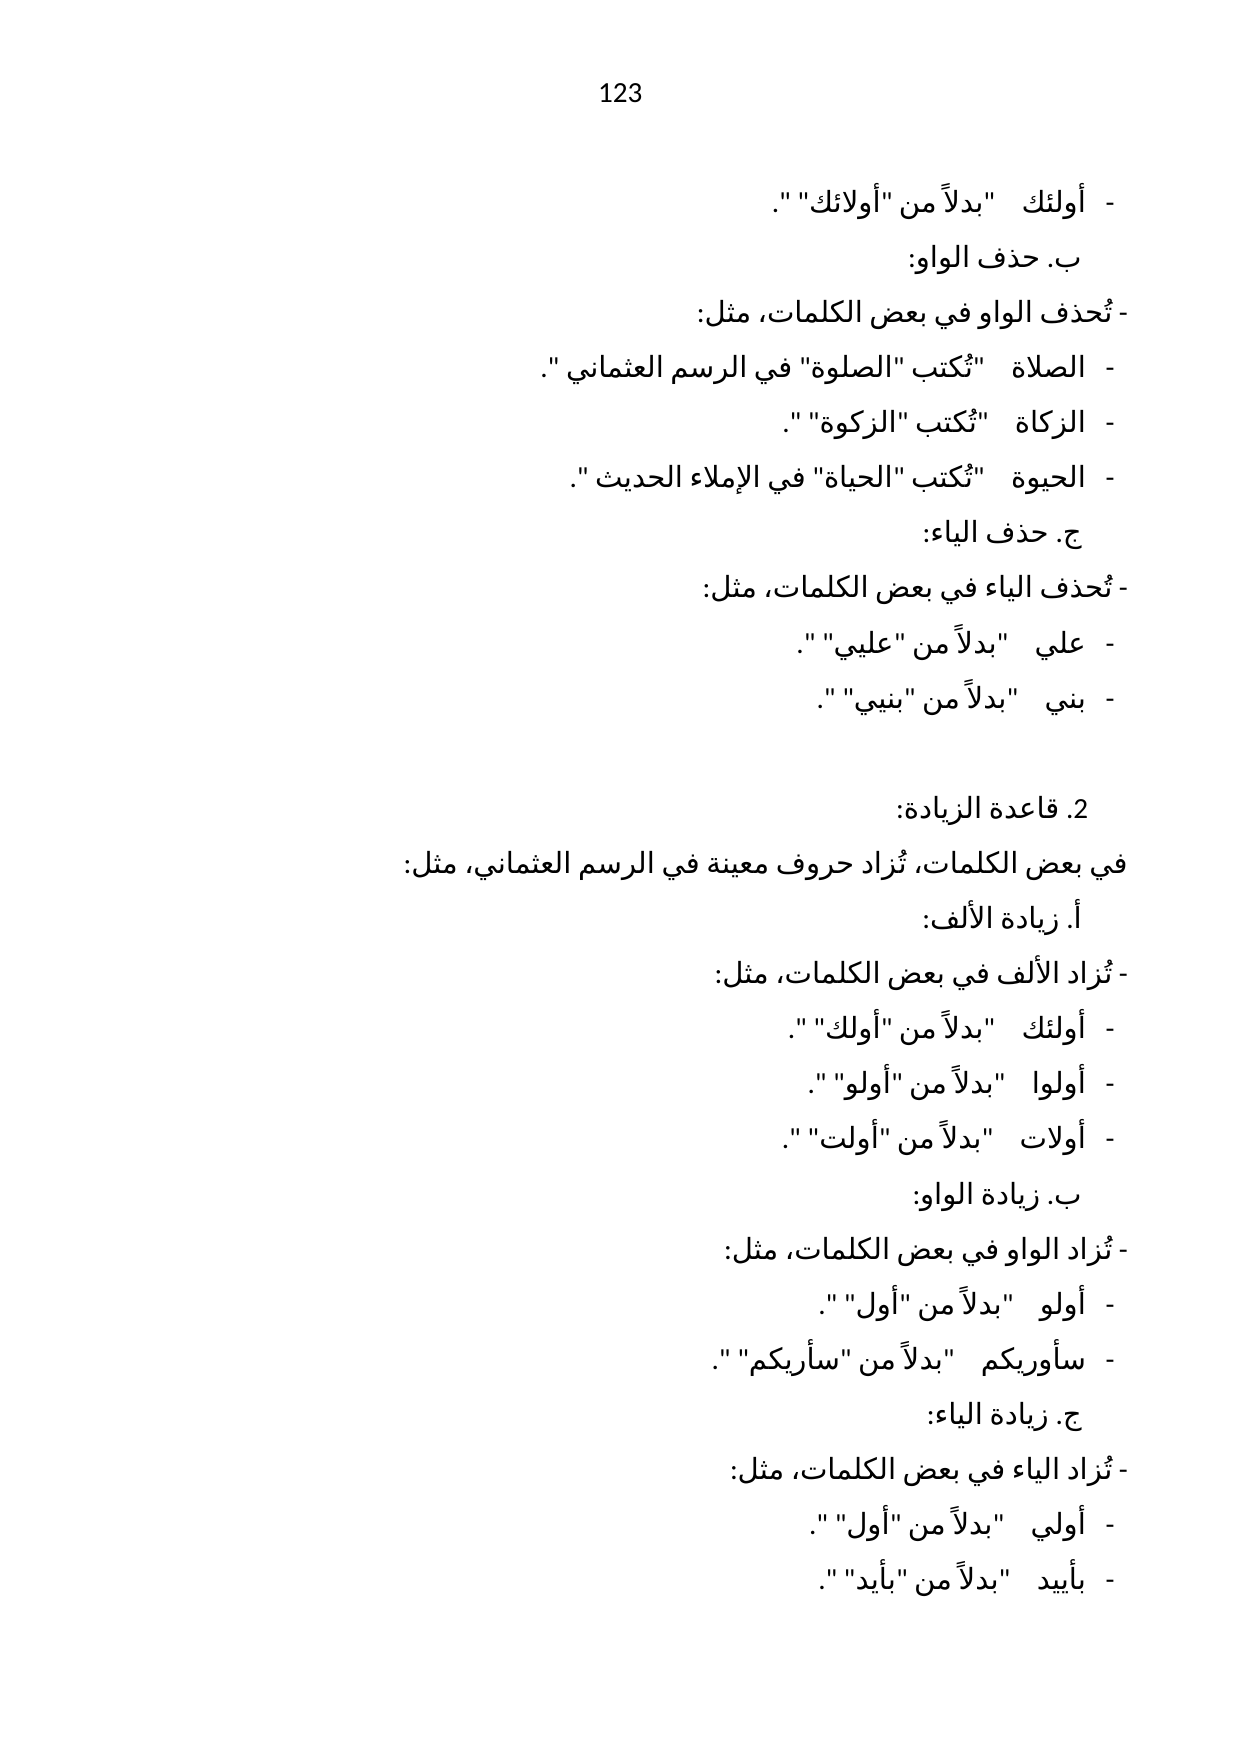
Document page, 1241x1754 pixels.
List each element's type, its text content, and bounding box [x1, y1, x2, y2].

text - أولوا "بدلاً من "أولو" ". [112, 1066, 1128, 1101]
text - تُحذف الواو في بعض الكلمات، مثل: [112, 294, 1128, 330]
text - الحيوة "تُكتب "الحياة" في الإملاء الحديث ". [112, 459, 1128, 495]
text - الصلاة "تُكتب "الصلوة" في الرسم العثماني ". [112, 349, 1128, 385]
text ب. حذف الواو: [112, 239, 1128, 274]
text أ. زيادة الألف: [112, 900, 1128, 936]
text - علي "بدلاً من "عليي" ". [112, 625, 1128, 660]
text - تُزاد الواو في بعض الكلمات، مثل: [112, 1231, 1128, 1266]
text ج. حذف الياء: [112, 514, 1128, 550]
text - أولئك "بدلاً من "أولك" ". [112, 1010, 1128, 1046]
text - أولو "بدلاً من "أول" ". [112, 1286, 1128, 1322]
text - تُزاد الألف في بعض الكلمات، مثل: [112, 955, 1128, 991]
text في بعض الكلمات، تُزاد حروف معينة في الرسم العثماني، مثل: [112, 845, 1128, 881]
text - الزكاة "تُكتب "الزكوة" ". [112, 404, 1128, 440]
text - أولي "بدلاً من "أول" ". [112, 1506, 1128, 1542]
text - أولات "بدلاً من "أولت" ". [112, 1121, 1128, 1156]
text - سأوريكم "بدلاً من "سأريكم" ". [112, 1341, 1128, 1377]
text ج. زيادة الياء: [112, 1396, 1128, 1432]
text - بني "بدلاً من "بنيي" ". [112, 680, 1128, 715]
text 2. قاعدة الزيادة: [112, 790, 1128, 826]
text ب. زيادة الواو: [112, 1176, 1128, 1211]
text - أولئك "بدلاً من "أولائك" ". [112, 184, 1128, 219]
text - تُزاد الياء في بعض الكلمات، مثل: [112, 1451, 1128, 1487]
text - بأييد "بدلاً من "بأيد" ". [112, 1561, 1128, 1597]
text - تُحذف الياء في بعض الكلمات، مثل: [112, 569, 1128, 605]
